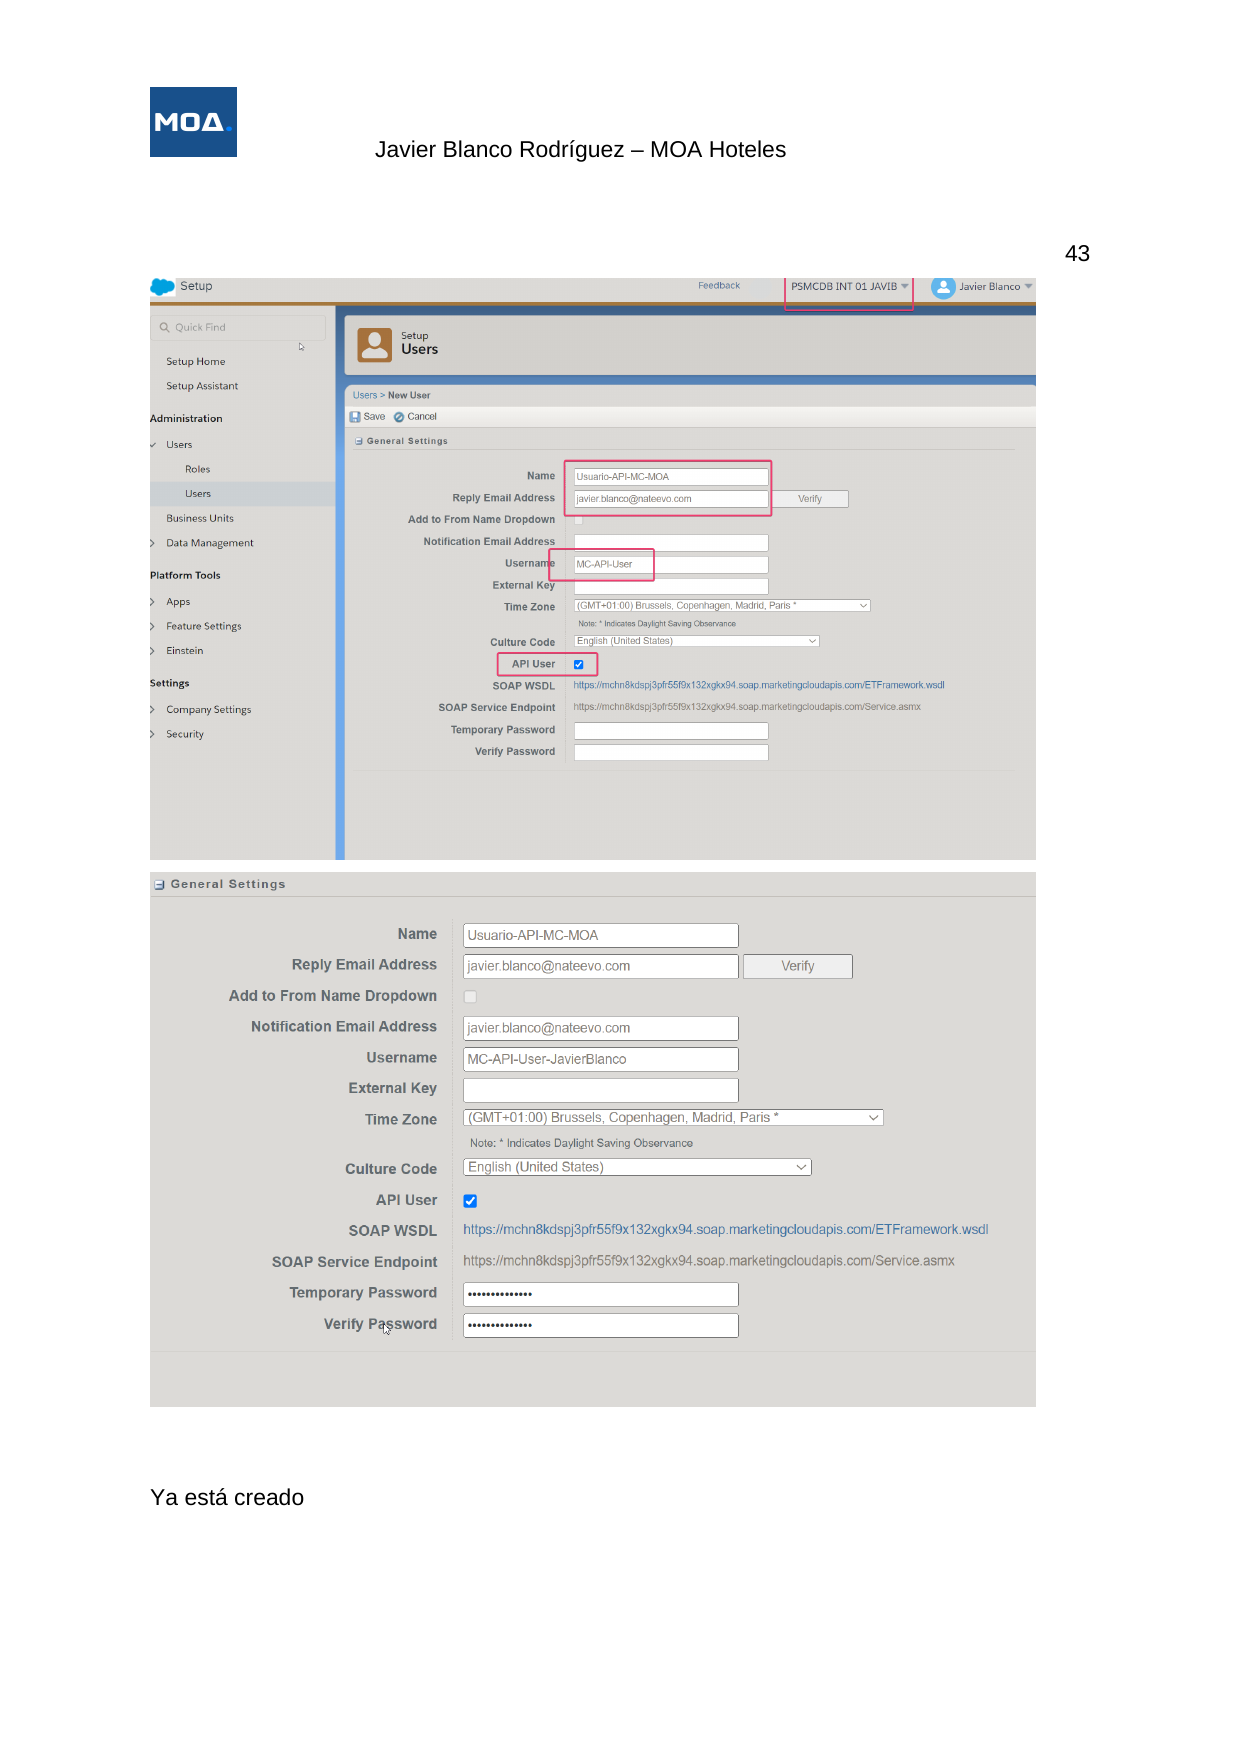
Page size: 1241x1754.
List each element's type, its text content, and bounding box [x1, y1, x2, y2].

picture [150, 278, 1036, 860]
picture [150, 872, 1036, 1407]
text Ya está creado [150, 1484, 1090, 1510]
picture [150, 87, 237, 157]
